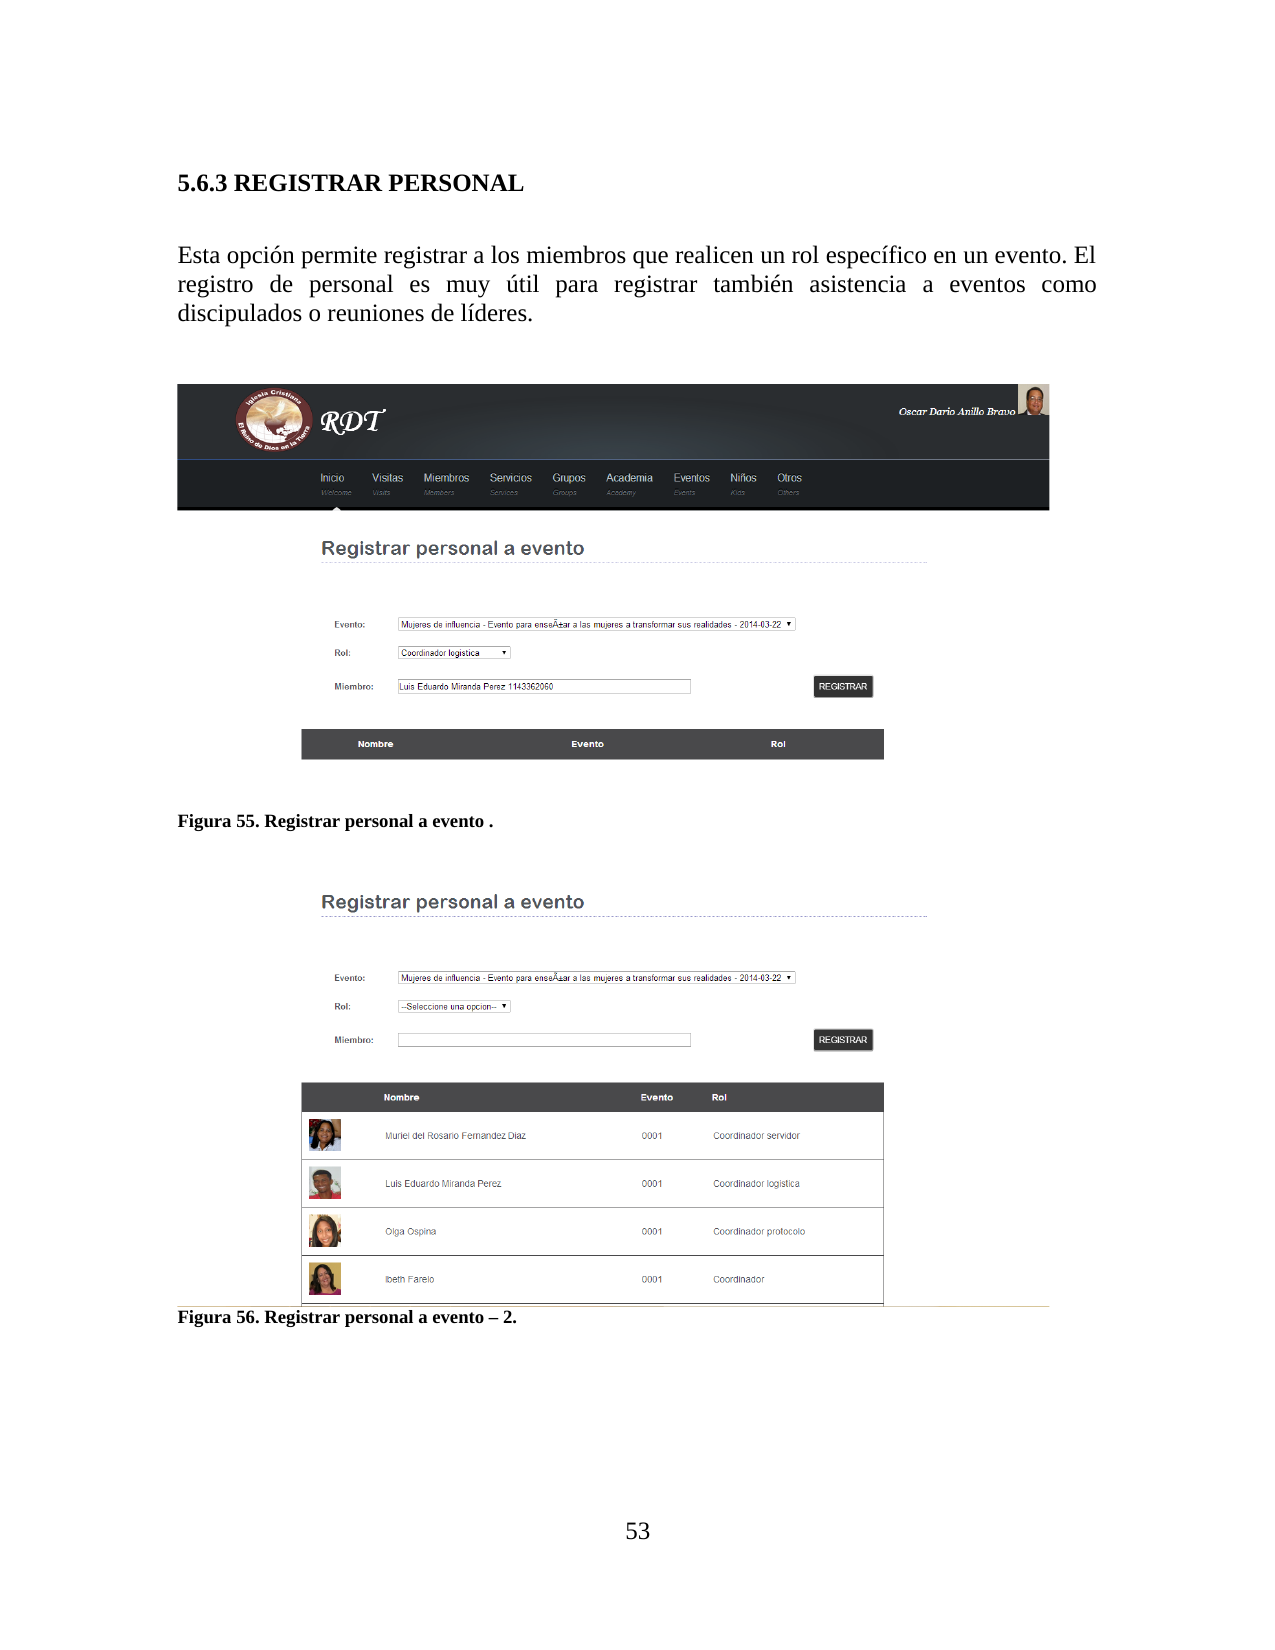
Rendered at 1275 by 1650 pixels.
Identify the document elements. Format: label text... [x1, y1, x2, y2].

picture [177, 880, 1050, 1307]
subtitle 5.6.3 Registrar Personal [177, 168, 1098, 197]
text Esta opción permite registrar a los miembros que realicen un rol específico en un evento. El registro de personal es muy útil para registrar también asistencia a eventos como discipulados o reuniones de líderes. [177, 240, 1098, 327]
picture [177, 384, 1050, 810]
